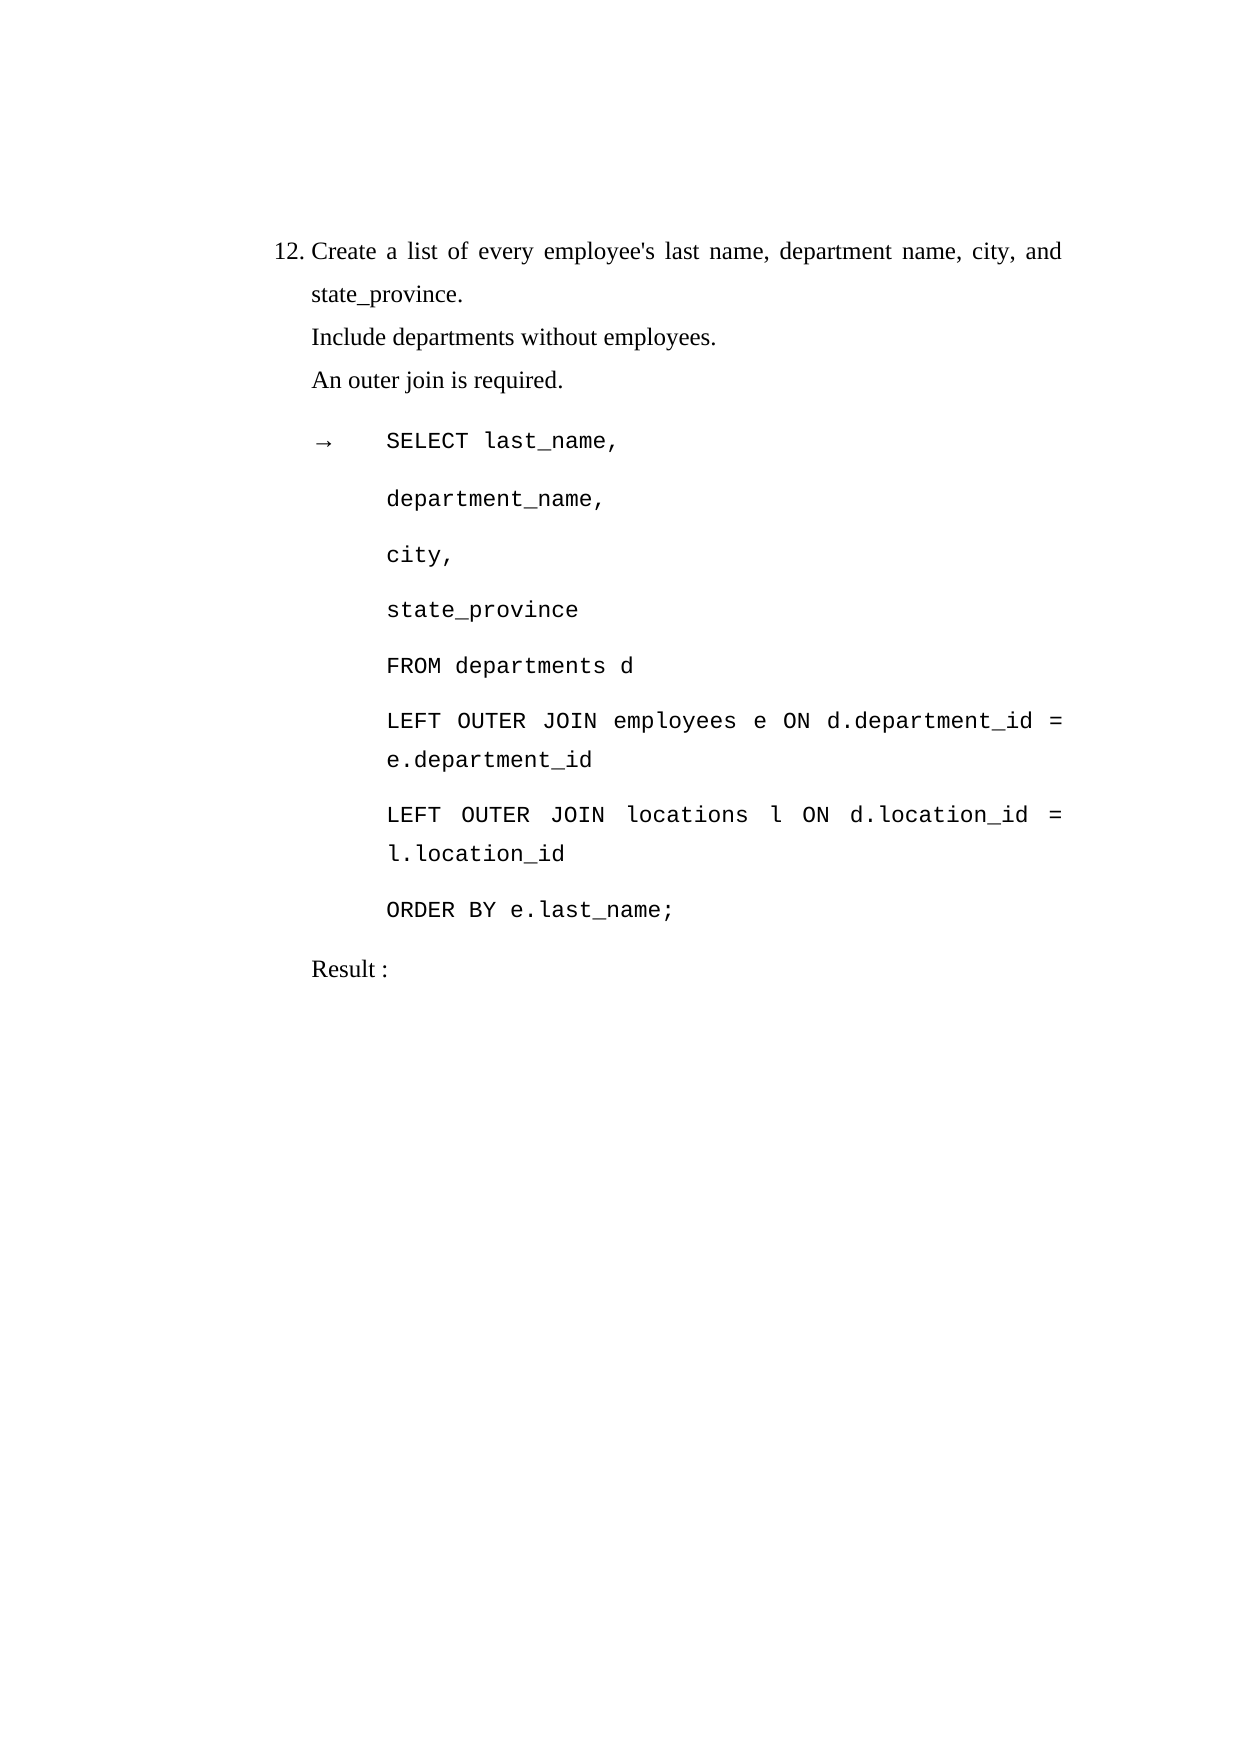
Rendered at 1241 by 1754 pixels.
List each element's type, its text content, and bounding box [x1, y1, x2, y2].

text → SELECT last_name, [311, 425, 1063, 456]
list An outer join is required. [311, 366, 1063, 394]
text FROM departments d [386, 654, 1063, 680]
text LEFT OUTER JOIN locations l ON d.location_id = l.location_id [386, 804, 1063, 869]
list Create a list of every employee's last name, department name, city, and state_province. [274, 236, 1063, 308]
list Include departments without employees. [311, 322, 1063, 351]
text state_province [311, 598, 1063, 624]
text department_name, [311, 487, 1063, 513]
text ORDER BY e.last_name; [386, 898, 1063, 924]
text Result : [311, 954, 1063, 982]
text city, [311, 543, 1063, 569]
text LEFT OUTER JOIN employees e ON d.department_id = e.department_id [386, 709, 1063, 774]
